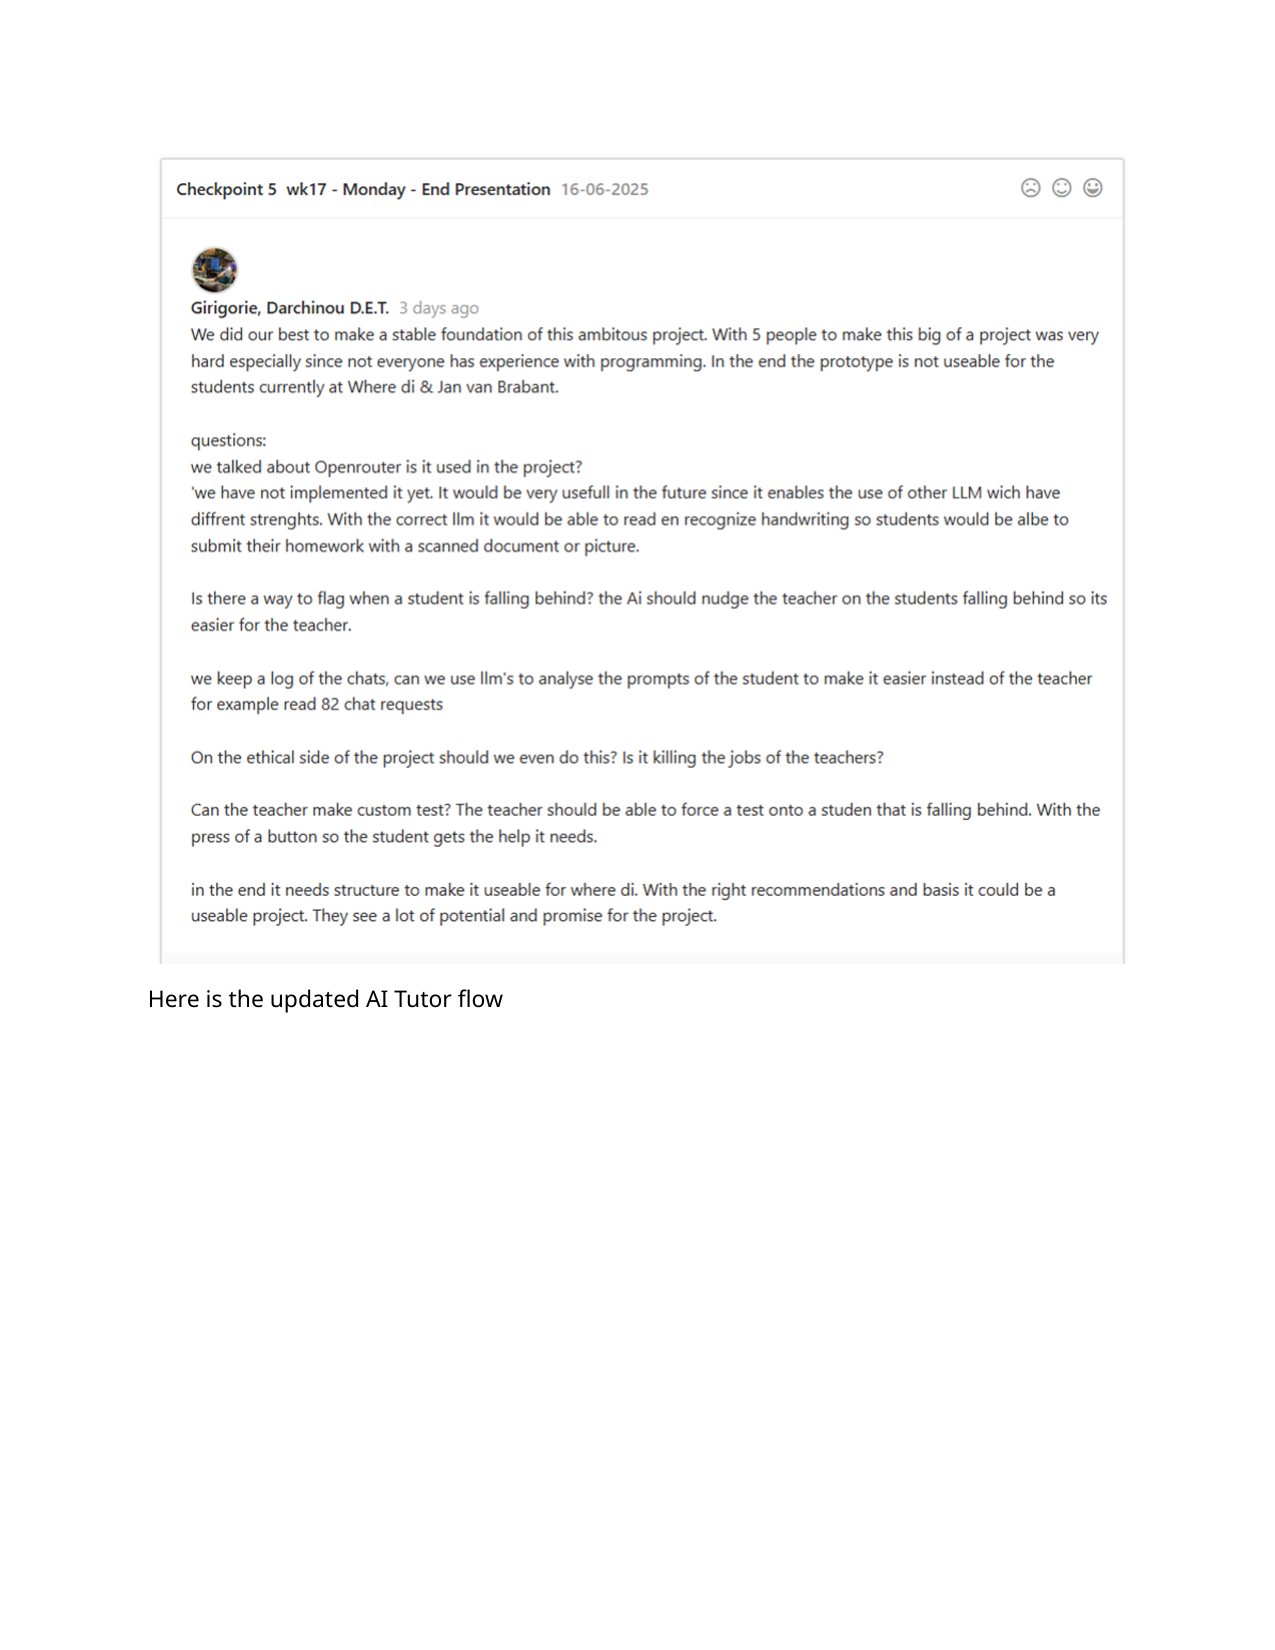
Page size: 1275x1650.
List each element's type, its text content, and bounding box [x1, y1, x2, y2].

picture [147, 147, 1128, 964]
text Here is the updated AI Tutor flow [148, 983, 1127, 1014]
